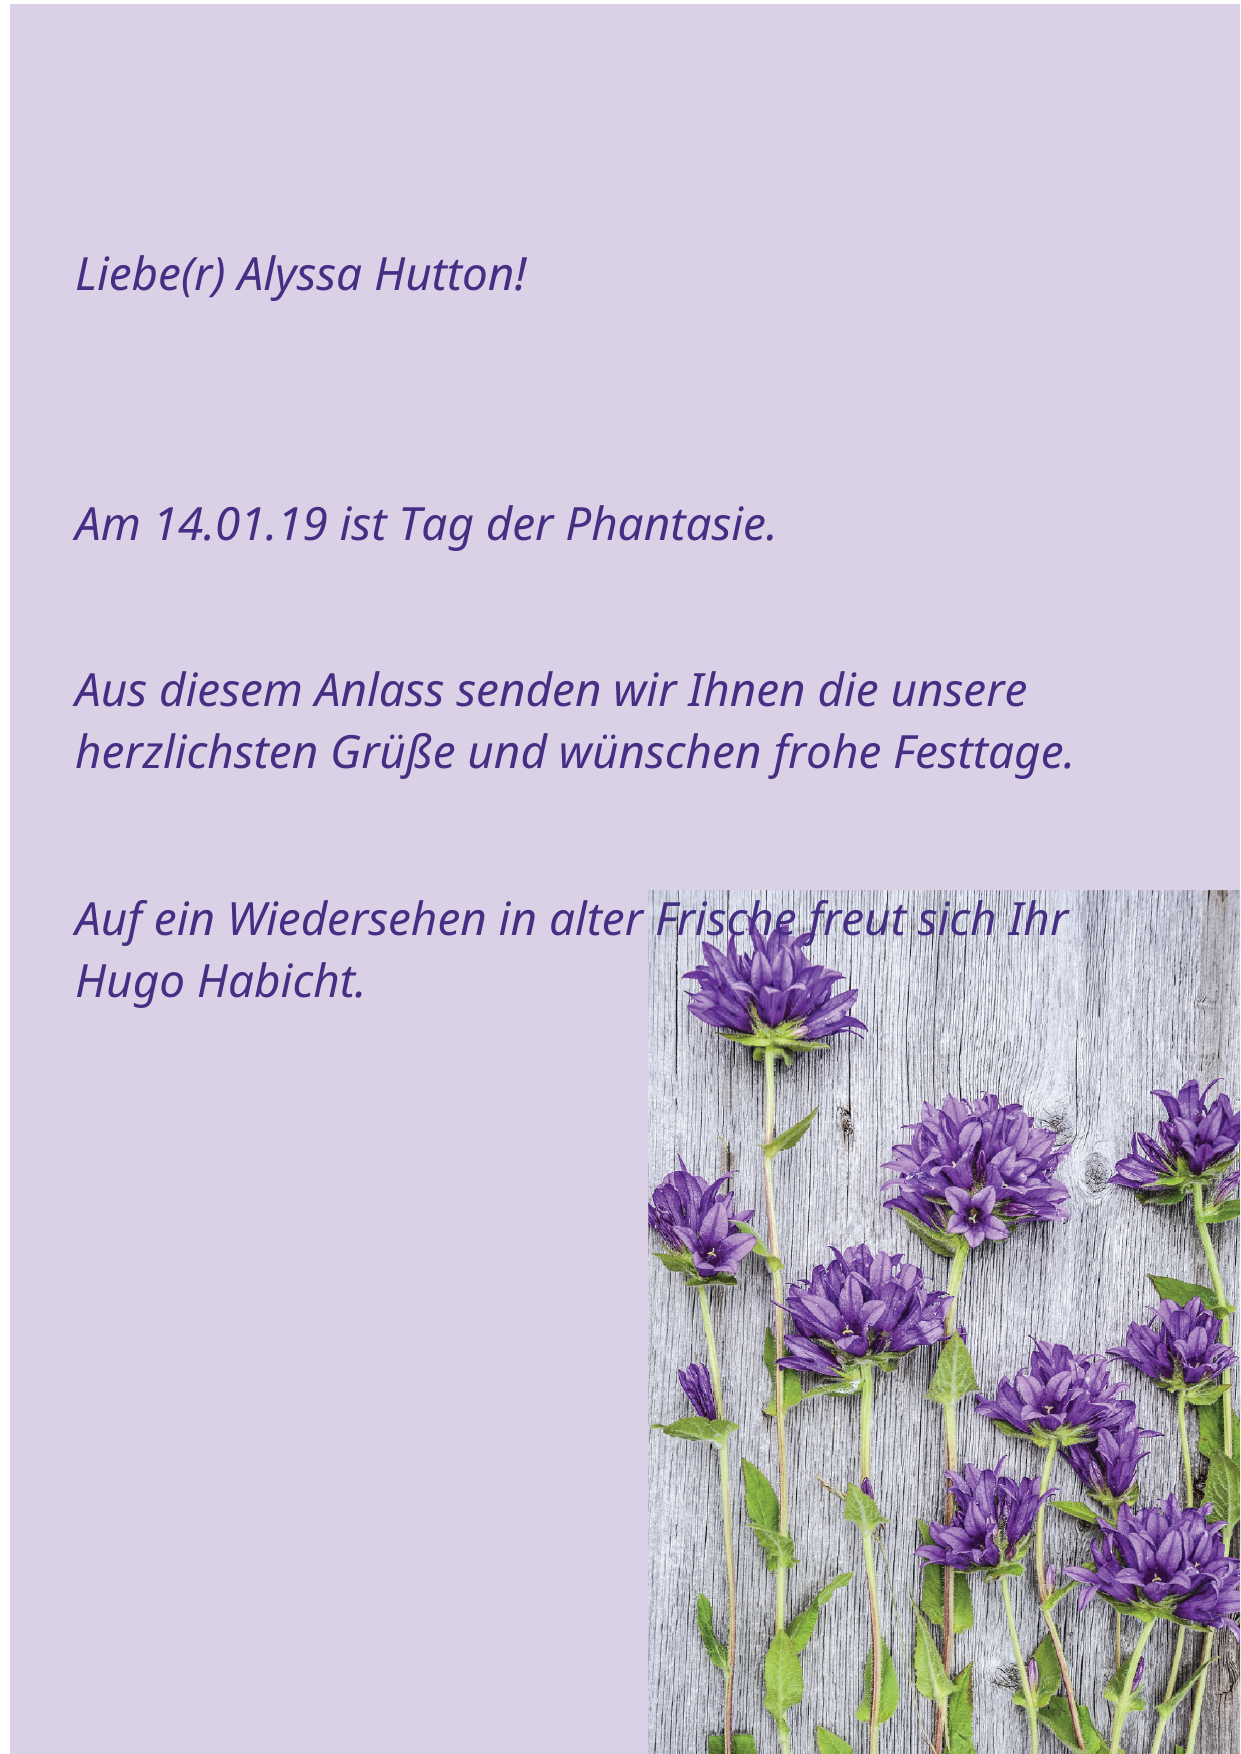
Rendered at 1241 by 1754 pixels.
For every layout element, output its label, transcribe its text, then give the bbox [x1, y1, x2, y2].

text Auf ein Wiedersehen in alter Frische freut sich Ihr Hugo Habicht. [75, 886, 1165, 1011]
text Am 14.01.19 ist Tag der Phantasie. [75, 491, 1165, 553]
text Liebe(r) Alyssa Hutton! [75, 241, 1165, 304]
text Aus diesem Anlass senden wir Ihnen die unsere herzlichsten Grüße und wünschen frohe Festtage. [75, 658, 1165, 782]
picture [11, 6, 1241, 1754]
